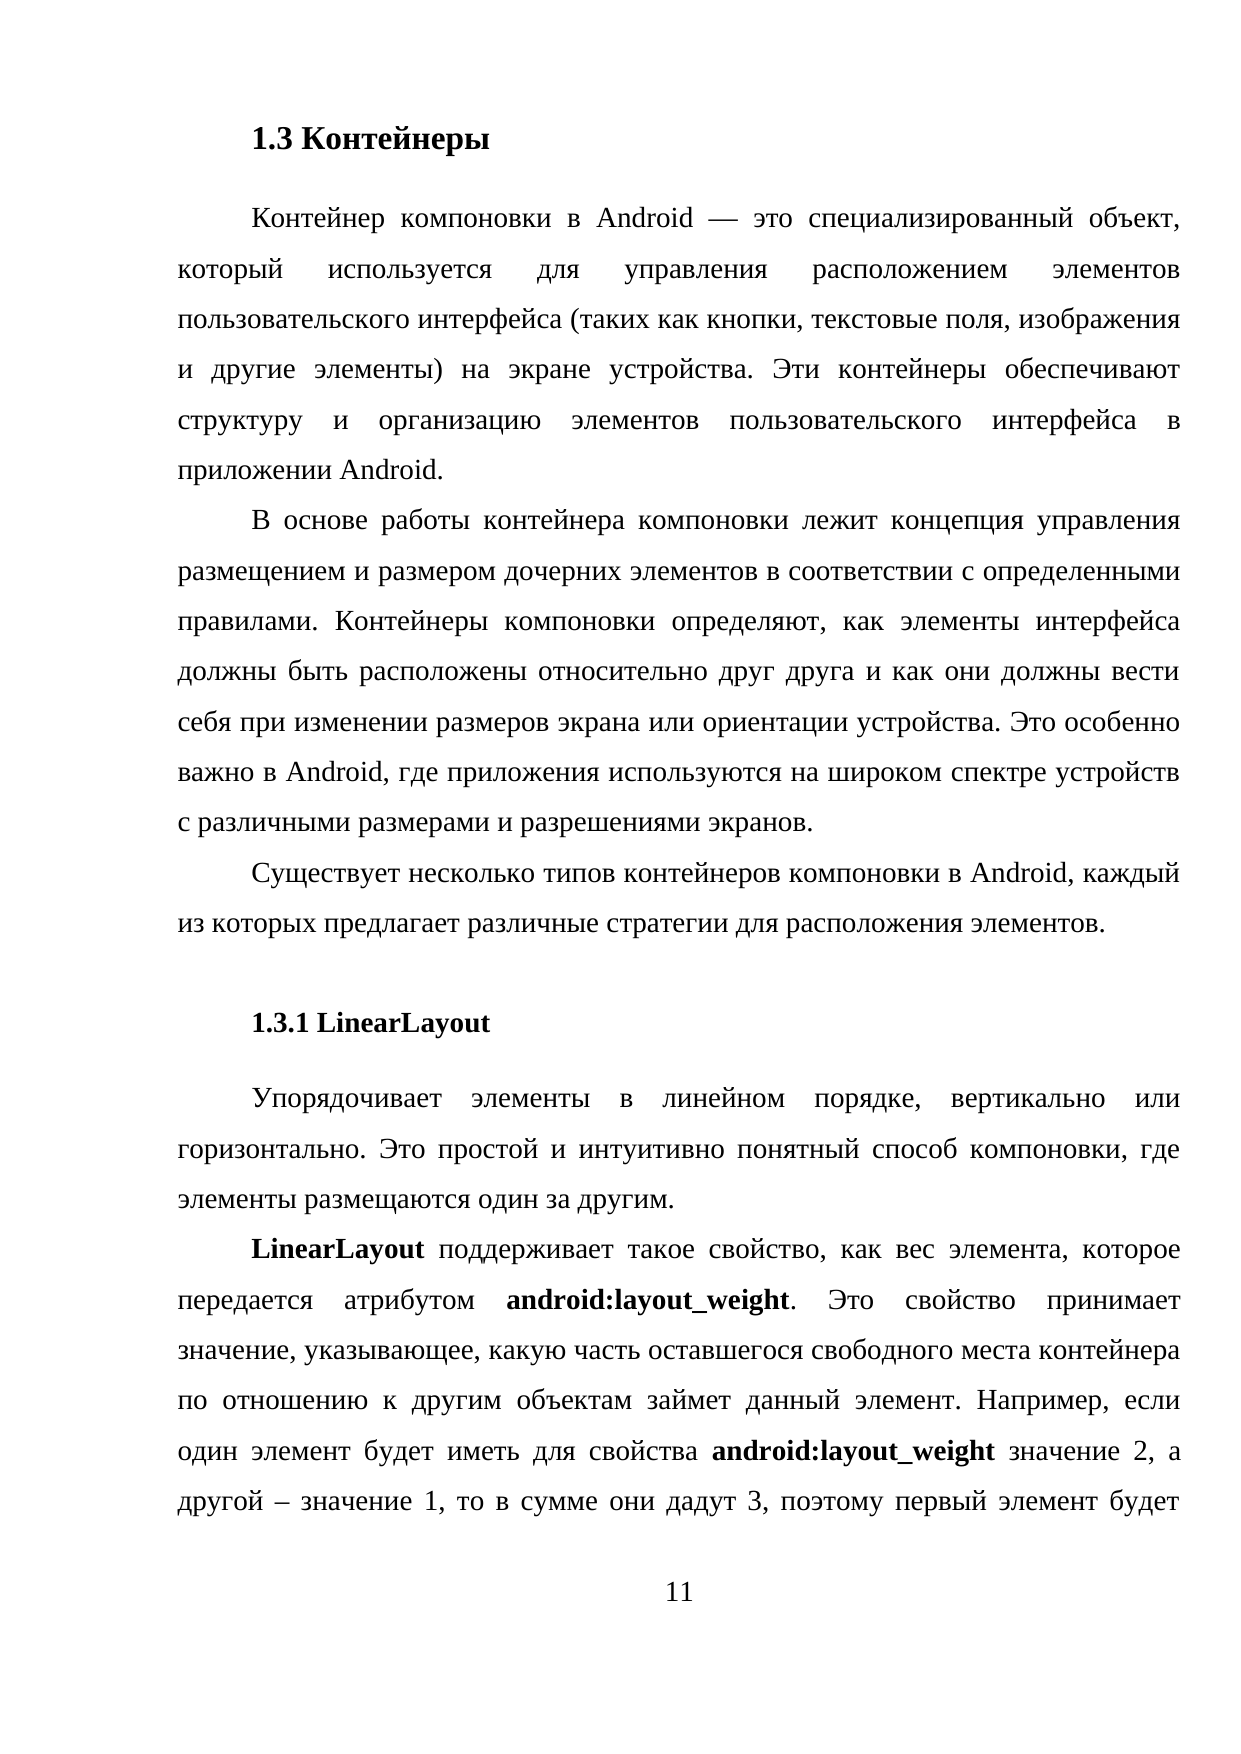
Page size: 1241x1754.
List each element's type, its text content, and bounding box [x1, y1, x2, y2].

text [177, 1232, 1181, 1517]
text Существует несколько типов контейнеров компоновки в Android, каждый из которых предлагает различные стратегии для расположения элементов. [177, 855, 1181, 938]
text В основе работы контейнера компоновки лежит концепция управления размещением и размером дочерних элементов в соответствии с определенными правилами. Контейнеры компоновки определяют, как элементы интерфейса должны быть расположены относительно друг друга и как они должны вести себя при изменении размеров экрана или ориентации устройства. Это особенно важно в Android, где приложения используются на широком спектре устройств с различными размерами и разрешениями экранов. [177, 502, 1181, 838]
subtitle Контейнеры [177, 118, 1181, 156]
text Контейнер компоновки в Android — это специализированный объект, который используется для управления расположением элементов пользовательского интерфейса (таких как кнопки, текстовые поля, изображения и другие элементы) на экране устройства. Эти контейнеры обеспечивают структуру и организацию элементов пользовательского интерфейса в приложении Android. [177, 201, 1181, 486]
text Упорядочивает элементы в линейном порядке, вертикально или горизонтально. Это простой и интуитивно понятный способ компоновки, где элементы размещаются один за другим. [177, 1081, 1181, 1215]
subtitle LinearLayout [177, 1005, 1181, 1039]
